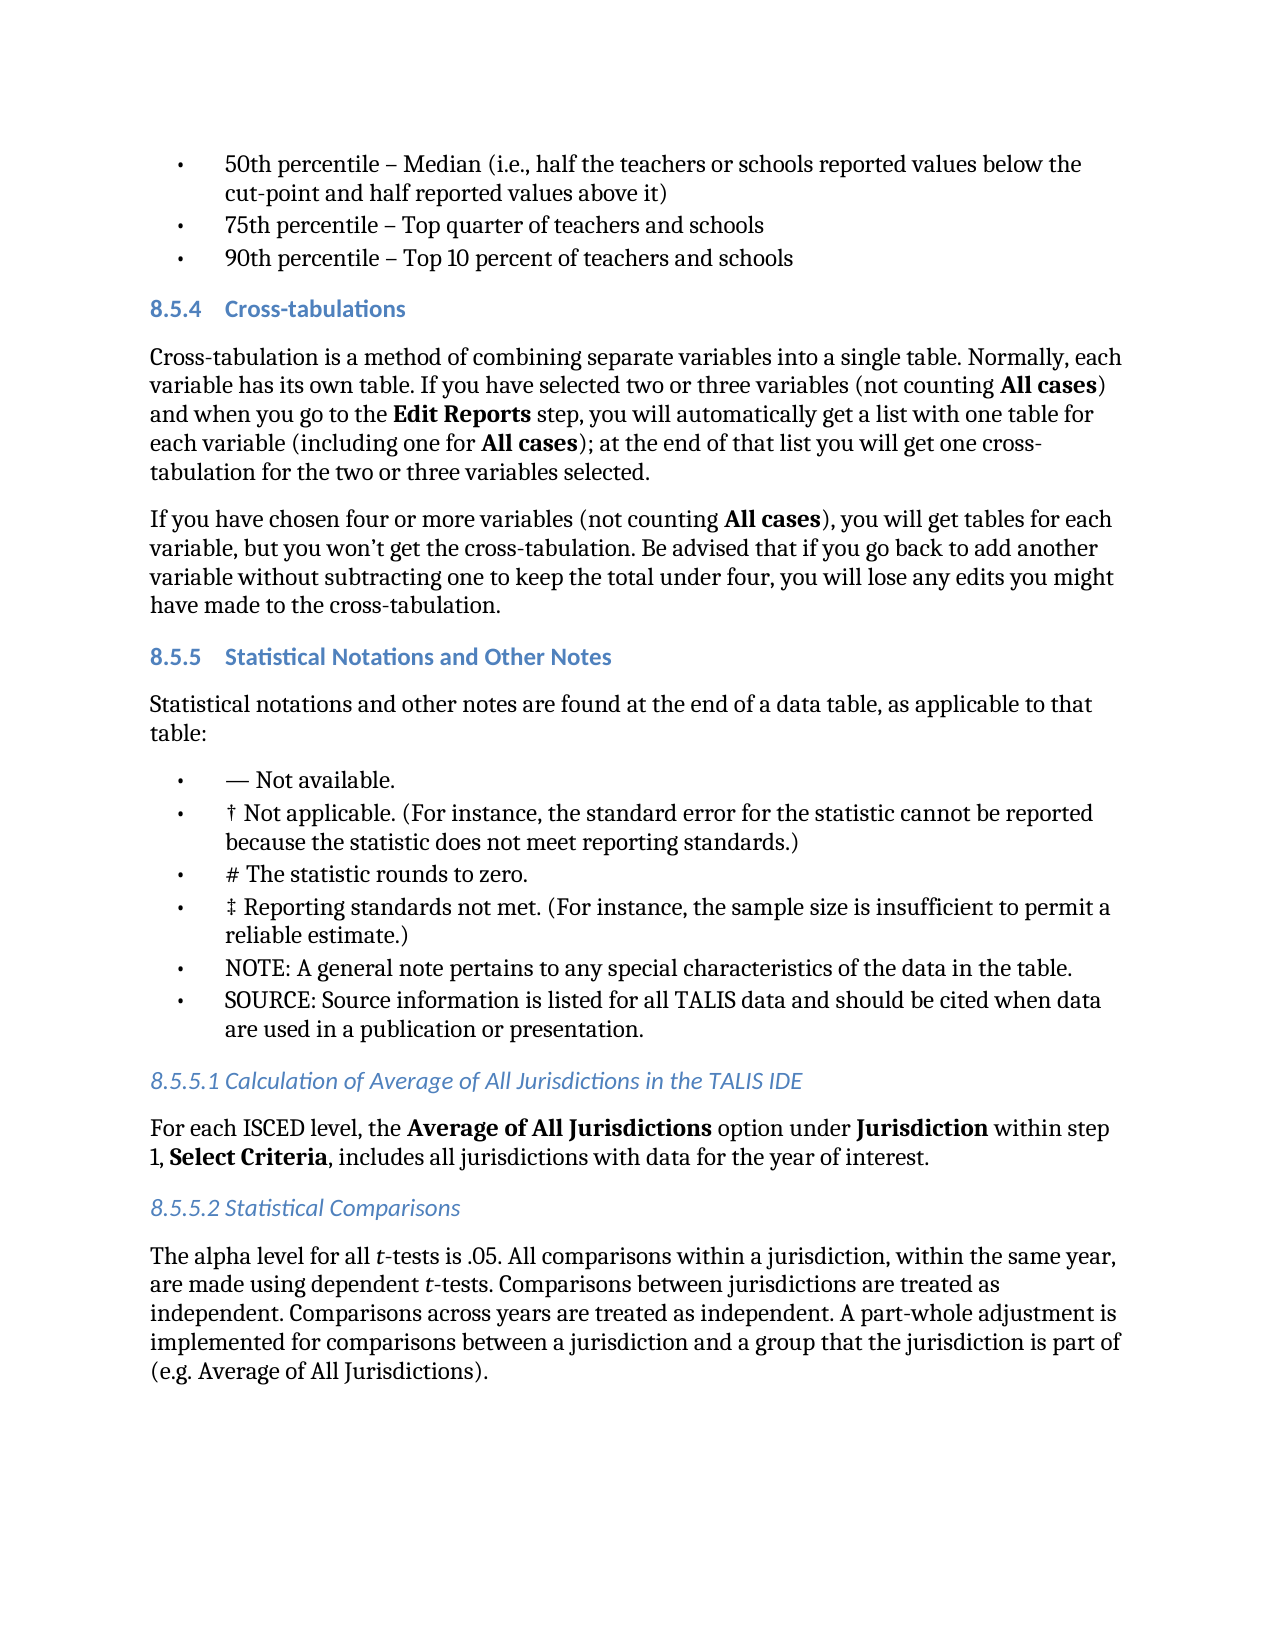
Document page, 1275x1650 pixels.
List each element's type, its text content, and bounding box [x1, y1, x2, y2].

list ‡ Reporting standards not met. (For instance, the sample size is insufficient to permit a reliable estimate.) [175, 893, 1125, 950]
list 50th percentile – Median (i.e., half the teachers or schools reported values below the cut-point and half reported values above it) [175, 150, 1125, 207]
subtitle 8.5.5 Statistical Notations and Other Notes [150, 641, 1125, 671]
text The alpha level for all t-tests is .05. All comparisons within a jurisdiction, within the same year, are made using dependent t-tests. Comparisons between jurisdictions are treated as independent. Comparisons across years are treated as independent. A part-whole adjustment is implemented for comparisons between a jurisdiction and a group that the jurisdiction is part of (e.g. Average of All Jurisdictions). [150, 1242, 1125, 1385]
list # The statistic rounds to zero. [175, 860, 1125, 889]
subtitle 8.5.5.1 Calculation of Average of All Jurisdictions in the TALIS IDE [150, 1065, 1125, 1095]
text Statistical notations and other notes are found at the end of a data table, as applicable to that table: [150, 690, 1125, 748]
text Cross-tabulation is a method of combining separate variables into a single table. Normally, each variable has its own table. If you have selected two or three variables (not counting All cases) and when you go to the Edit Reports step, you will automatically get a list with one table for each variable (including one for All cases); at the end of that list you will get one cross-tabulation for the two or three variables selected. [150, 343, 1125, 486]
list 75th percentile – Top quarter of teachers and schools [175, 211, 1125, 240]
list 90th percentile – Top 10 percent of teachers and schools [175, 244, 1125, 272]
list — Not available. [175, 766, 1125, 795]
subtitle 8.5.4 Cross-tabulations [150, 293, 1125, 324]
subtitle 8.5.5.2 Statistical Comparisons [150, 1192, 1125, 1223]
list SOURCE: Source information is listed for all TALIS data and should be cited when data are used in a publication or presentation. [175, 986, 1125, 1044]
text If you have chosen four or more variables (not counting All cases), you will get tables for each variable, but you won’t get the cross-tabulation. Be advised that if you go back to add another variable without subtracting one to keep the total under four, you will lose any edits you might have made to the cross-tabulation. [150, 505, 1125, 620]
list NOTE: A general note pertains to any special characteristics of the data in the table. [175, 954, 1125, 983]
text For each ISCED level, the Average of All Jurisdictions option under Jurisdiction within step 1, Select Criteria, includes all jurisdictions with data for the year of interest. [150, 1114, 1125, 1172]
list † Not applicable. (For instance, the standard error for the statistic cannot be reported because the statistic does not meet reporting standards.) [175, 799, 1125, 856]
